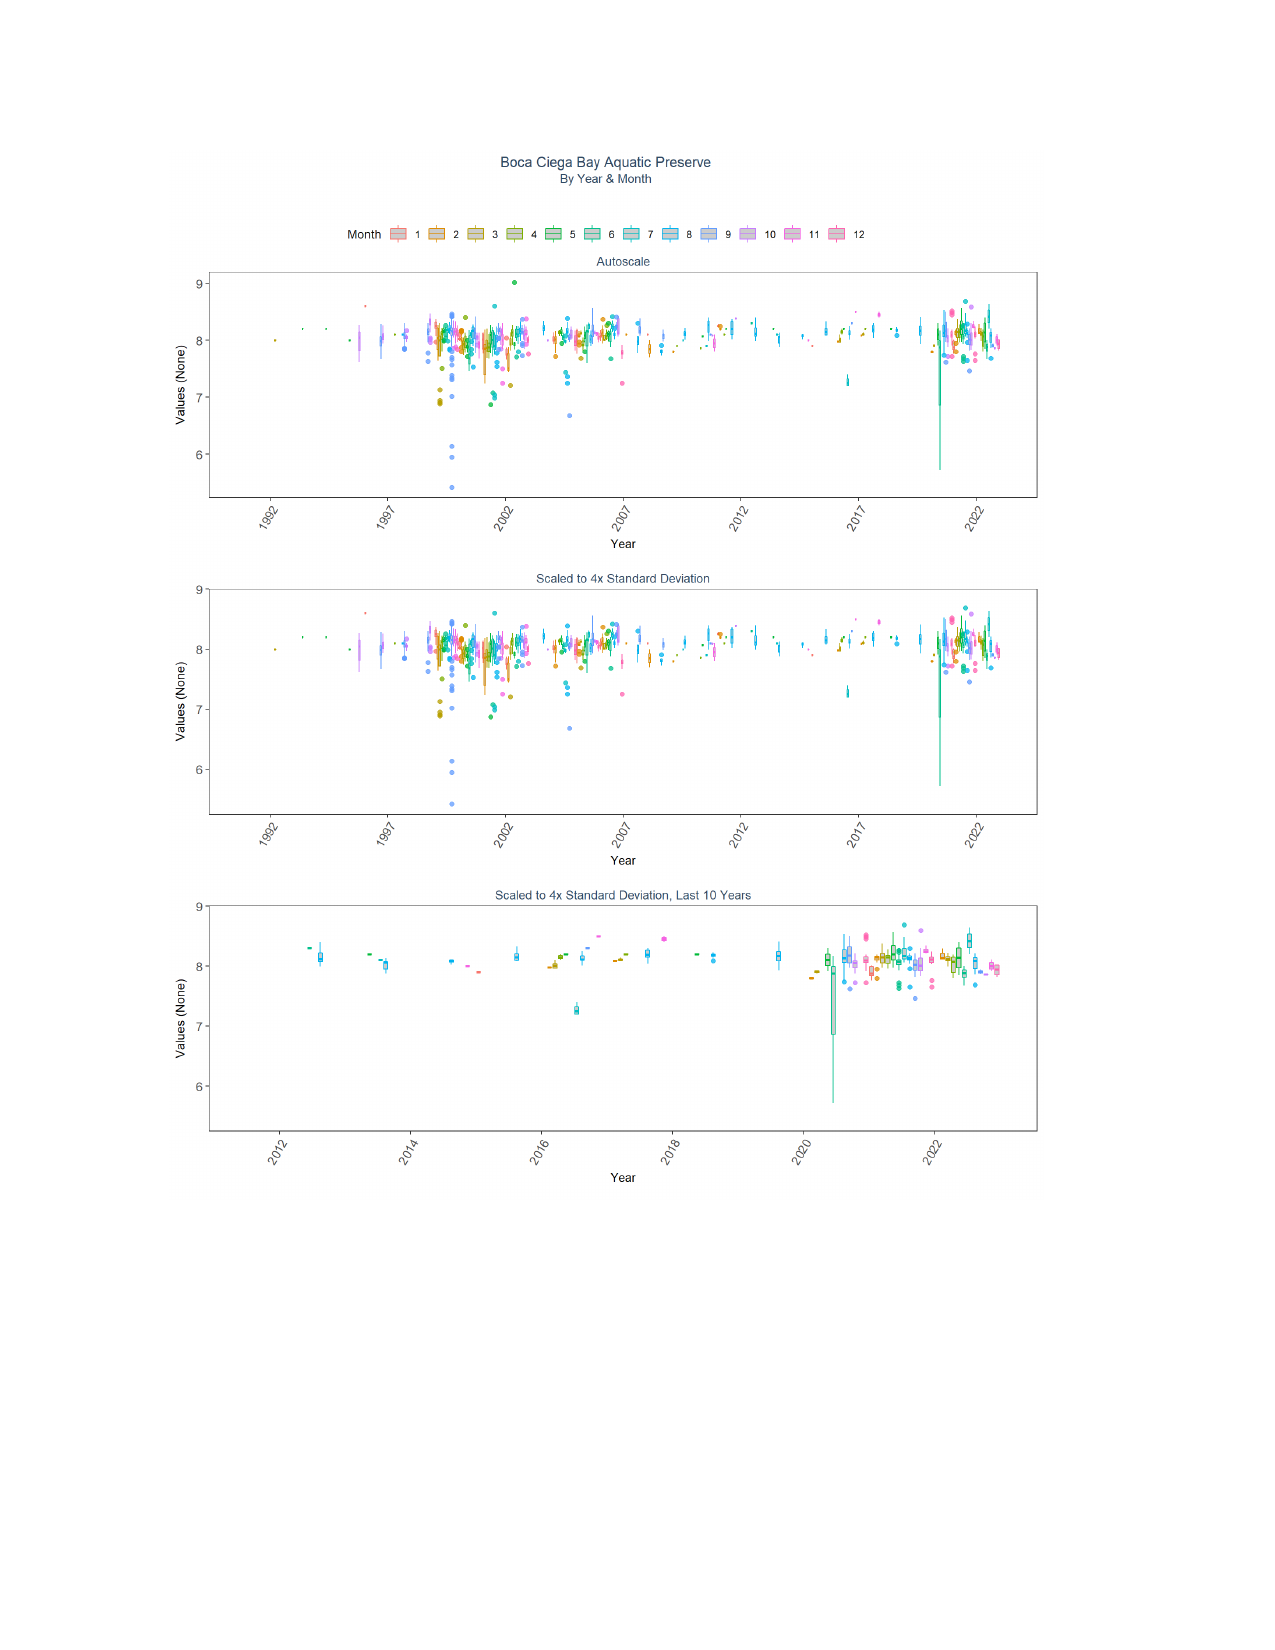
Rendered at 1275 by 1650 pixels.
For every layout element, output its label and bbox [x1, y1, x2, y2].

picture [168, 150, 1044, 1200]
